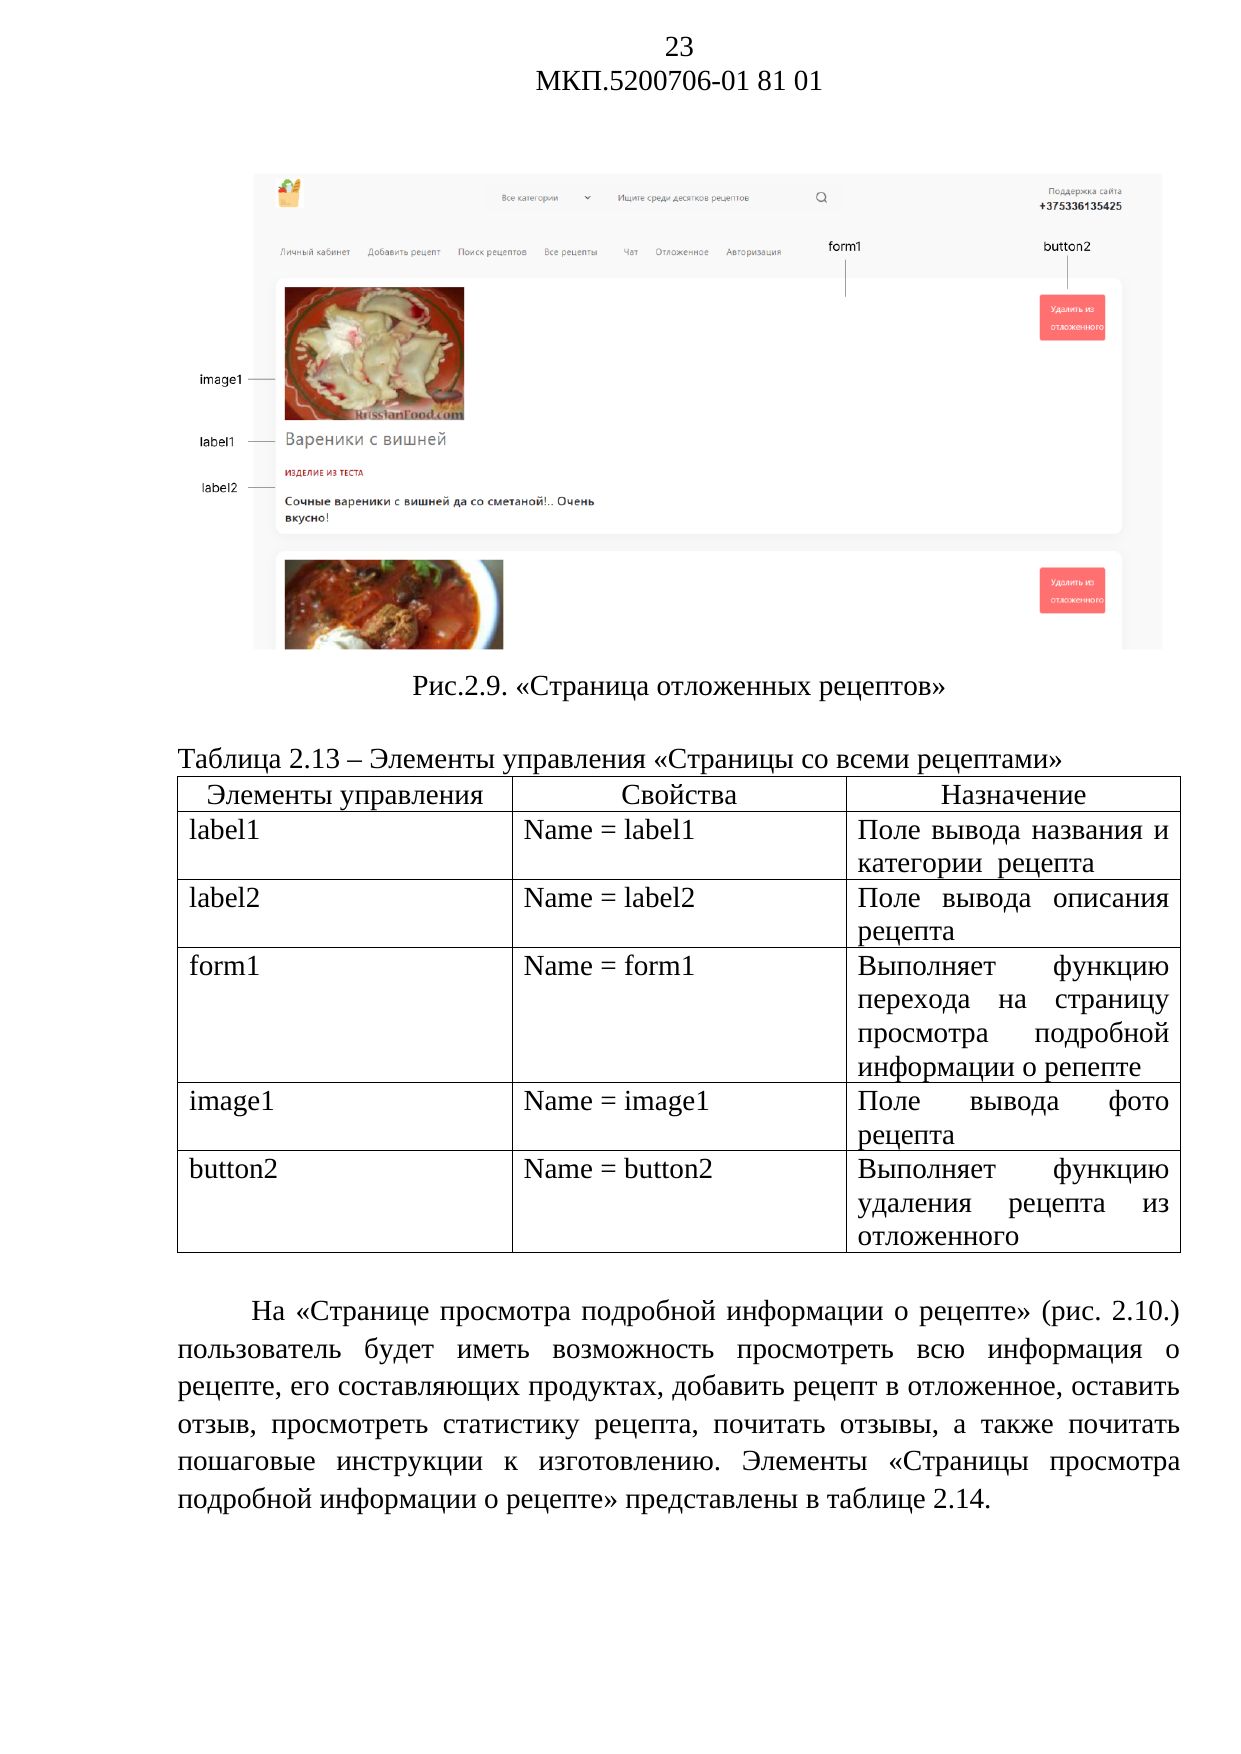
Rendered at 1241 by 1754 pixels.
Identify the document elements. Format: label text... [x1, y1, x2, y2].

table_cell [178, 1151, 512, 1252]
text На «Странице просмотра подробной информации о рецепте» (рис. 2.10.) пользователь будет иметь возможность просмотреть всю информация о рецепте, его составляющих продуктах, добавить рецепт в отложенное, оставить отзыв, просмотреть статистику рецепта, почитать отзывы, а также почитать пошаговые инструкции к изготовлению. Элементы «Страницы просмотра подробной информации о рецепте» представлены в таблице 2.14. [177, 1291, 1181, 1516]
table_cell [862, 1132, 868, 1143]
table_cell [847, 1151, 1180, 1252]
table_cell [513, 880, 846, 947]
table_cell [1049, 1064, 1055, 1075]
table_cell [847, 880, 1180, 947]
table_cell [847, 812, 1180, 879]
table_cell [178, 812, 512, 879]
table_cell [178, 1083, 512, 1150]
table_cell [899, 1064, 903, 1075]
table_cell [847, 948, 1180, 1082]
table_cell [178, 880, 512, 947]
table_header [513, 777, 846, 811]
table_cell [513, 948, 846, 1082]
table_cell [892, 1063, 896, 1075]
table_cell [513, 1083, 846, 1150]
text Рис.2.9. «Страница отложенных рецептов» [177, 668, 1181, 701]
text Таблица 2.13 – Элементы управления «Страницы со всеми рецептами» [177, 739, 1181, 776]
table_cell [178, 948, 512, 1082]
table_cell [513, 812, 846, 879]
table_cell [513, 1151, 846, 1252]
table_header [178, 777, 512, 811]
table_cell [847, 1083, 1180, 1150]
picture [177, 147, 1182, 668]
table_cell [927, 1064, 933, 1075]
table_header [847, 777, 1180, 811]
